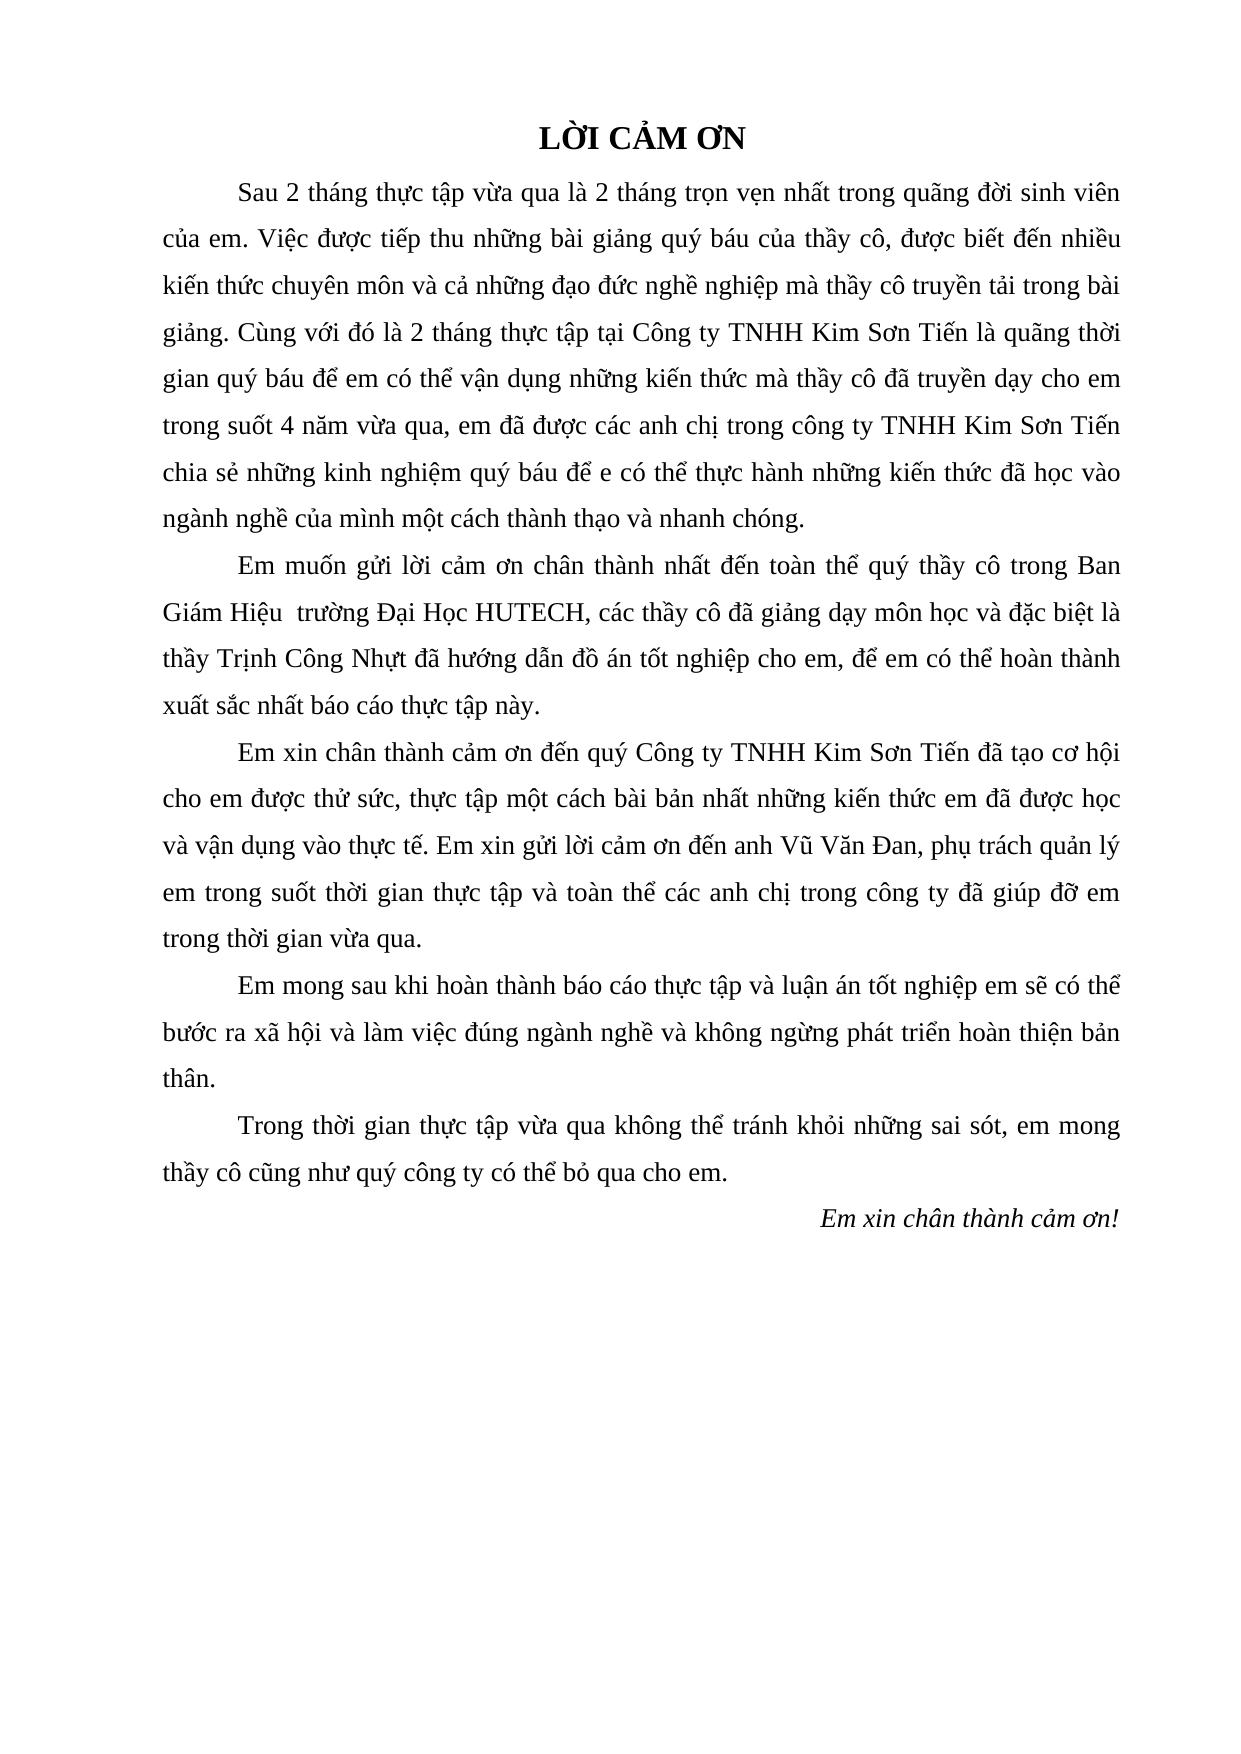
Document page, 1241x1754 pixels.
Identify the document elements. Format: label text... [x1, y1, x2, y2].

text Em xin chân thành cảm ơn đến quý Công ty TNHH Kim Sơn Tiến đã tạo cơ hội cho em được thử sức, thực tập một cách bài bản nhất những kiến thức em đã được học và vận dụng vào thực tế. Em xin gửi lời cảm ơn đến anh Vũ Văn Đan, phụ trách quản lý em trong suốt thời gian thực tập và toàn thể các anh chị trong công ty đã giúp đỡ em trong thời gian vừa qua. [162, 736, 1122, 953]
text LỜI CẢM ƠN [162, 118, 1122, 156]
text Em mong sau khi hoàn thành báo cáo thực tập và luận án tốt nghiệp em sẽ có thể bước ra xã hội và làm việc đúng ngành nghề và không ngừng phát triển hoàn thiện bản thân. [162, 969, 1122, 1093]
text Sau 2 tháng thực tập vừa qua là 2 tháng trọn vẹn nhất trong quãng đời sinh viên của em. Việc được tiếp thu những bài giảng quý báu của thầy cô, được biết đến nhiều kiến thức chuyên môn và cả những đạo đức nghề nghiệp mà thầy cô truyền tải trong bài giảng. Cùng với đó là 2 tháng thực tập tại Công ty TNHH Kim Sơn Tiến là quãng thời gian quý báu để em có thể vận dụng những kiến thức mà thầy cô đã truyền dạy cho em trong suốt 4 năm vừa qua, em đã được các anh chị trong công ty TNHH Kim Sơn Tiến chia sẻ những kinh nghiệm quý báu để e có thể thực hành những kiến thức đã học vào ngành nghề của mình một cách thành thạo và nhanh chóng. [162, 176, 1122, 533]
text Trong thời gian thực tập vừa qua không thể tránh khỏi những sai sót, em mong thầy cô cũng như quý công ty có thể bỏ qua cho em. [162, 1109, 1122, 1187]
text Em xin chân thành cảm ơn! [162, 1202, 1122, 1233]
text Em muốn gửi lời cảm ơn chân thành nhất đến toàn thể quý thầy cô trong Ban Giám Hiệu trường Đại Học HUTECH, các thầy cô đã giảng dạy môn học và đặc biệt là thầy Trịnh Công Nhựt đã hướng dẫn đồ án tốt nghiệp cho em, để em có thể hoàn thành xuất sắc nhất báo cáo thực tập này. [162, 549, 1122, 720]
